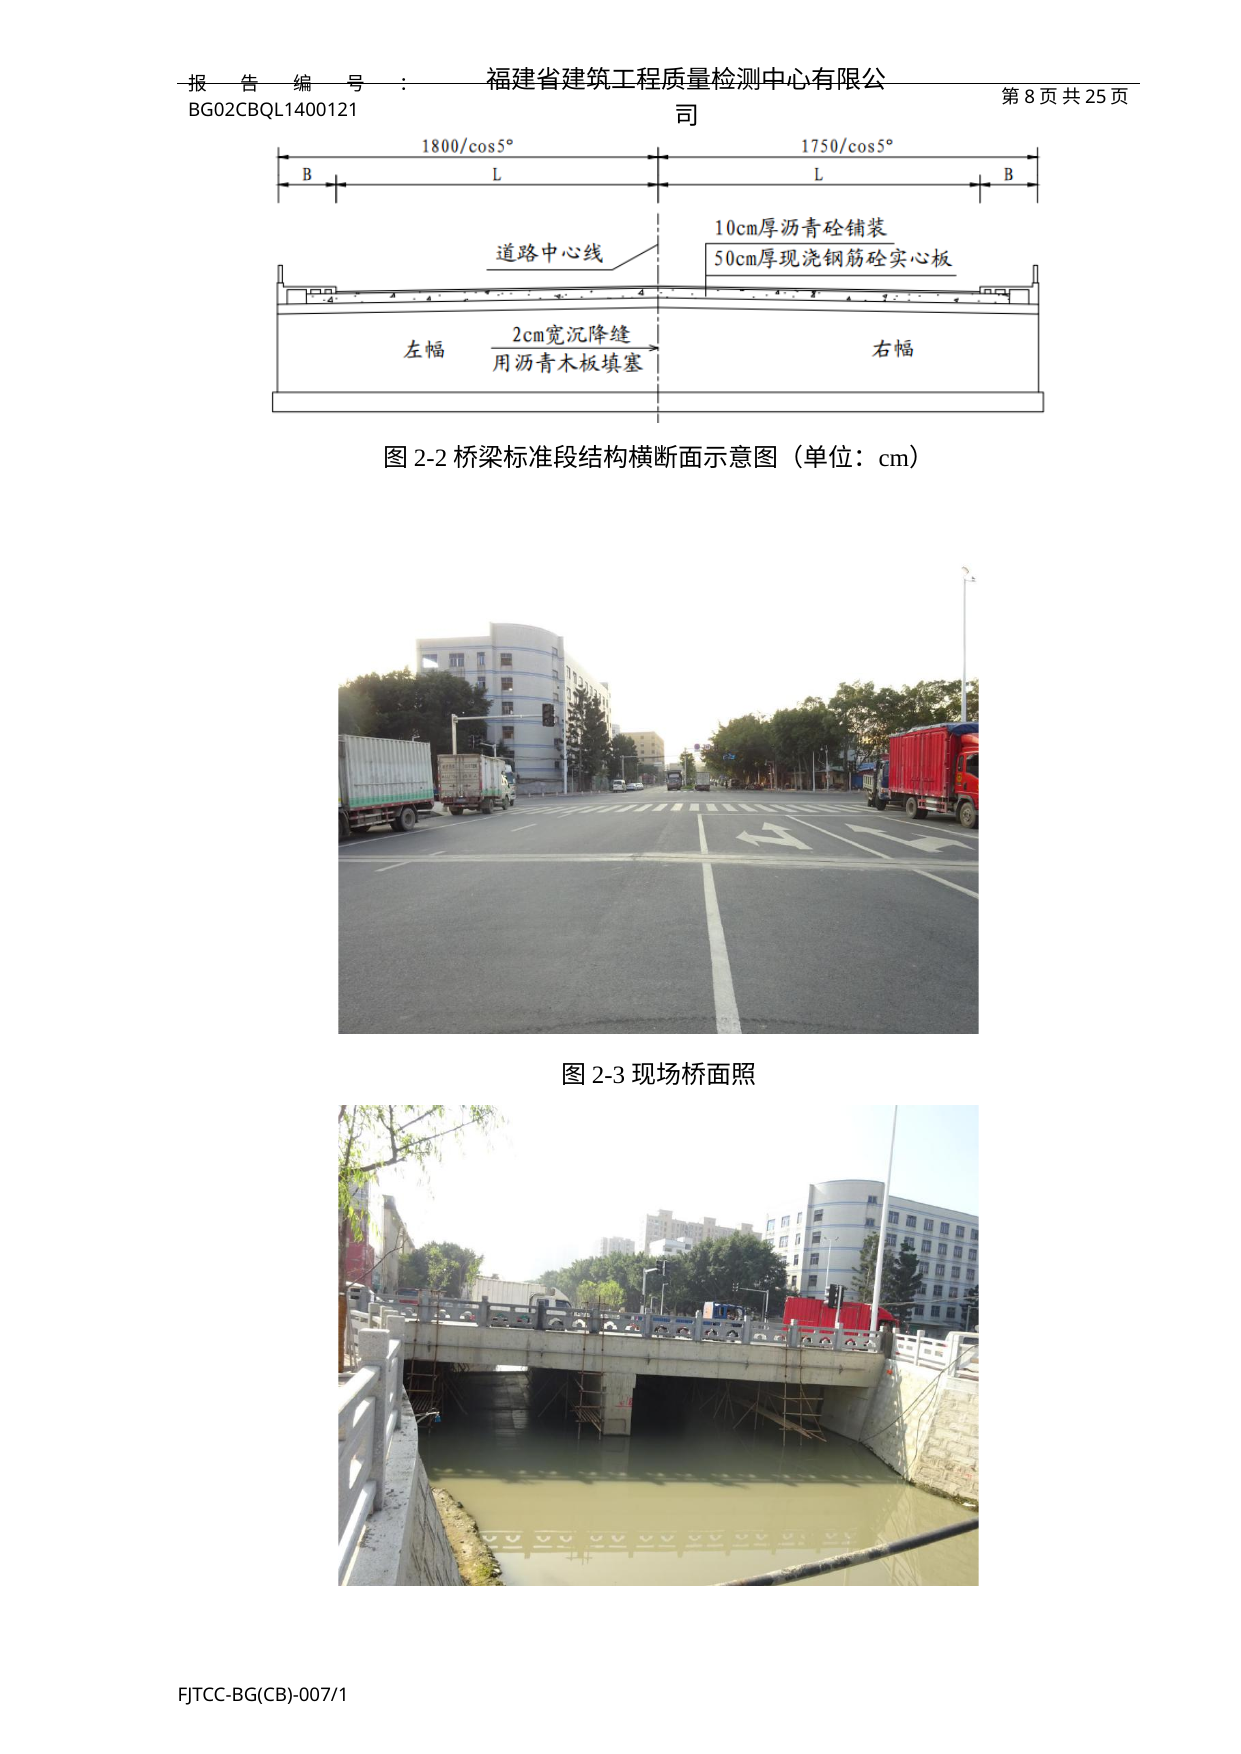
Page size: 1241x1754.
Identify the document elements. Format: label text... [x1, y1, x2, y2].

picture [338, 1105, 979, 1586]
text 图 2-2 桥梁标准段结构横断面示意图（单位：cm） [177, 423, 1140, 488]
picture [258, 131, 1059, 423]
picture [338, 553, 979, 1034]
text 图 2-3 现场桥面照 [177, 1041, 1140, 1106]
